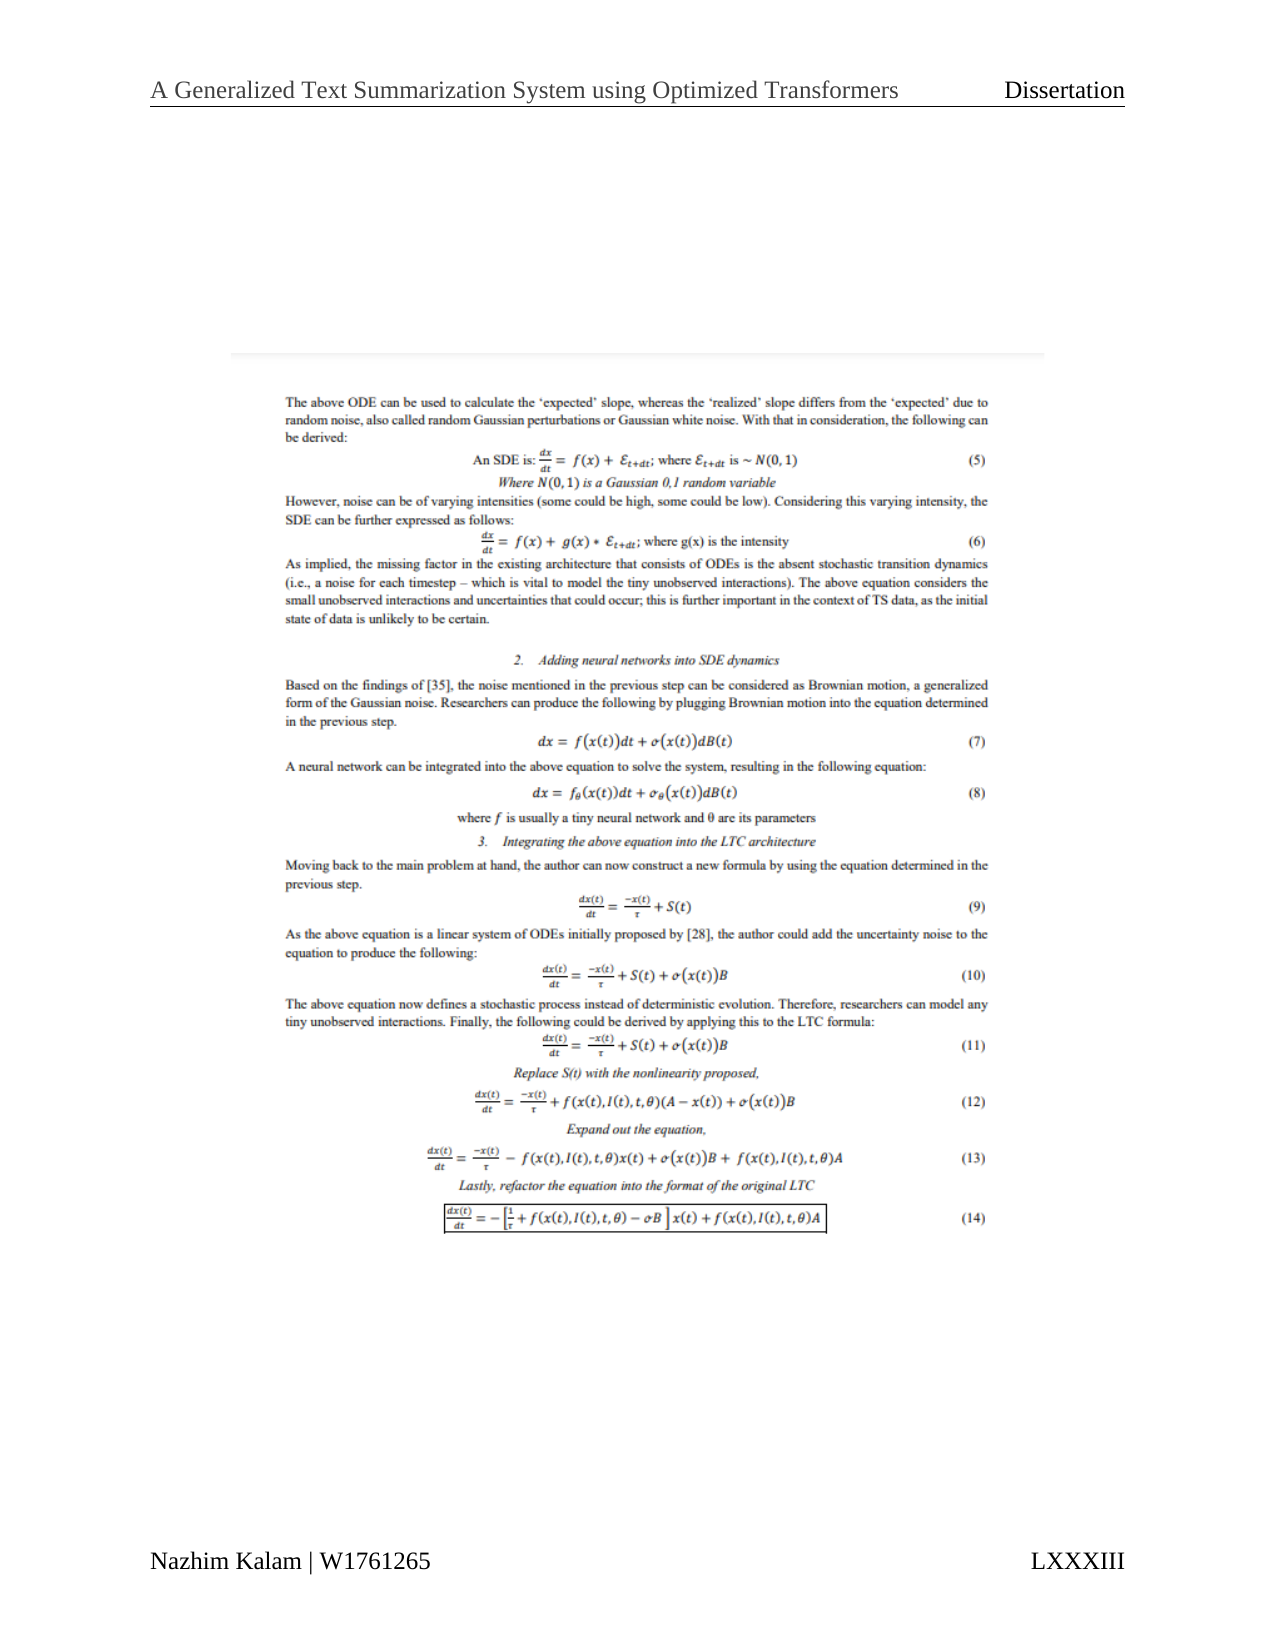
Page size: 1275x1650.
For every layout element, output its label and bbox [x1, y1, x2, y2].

picture [230, 353, 1045, 1280]
